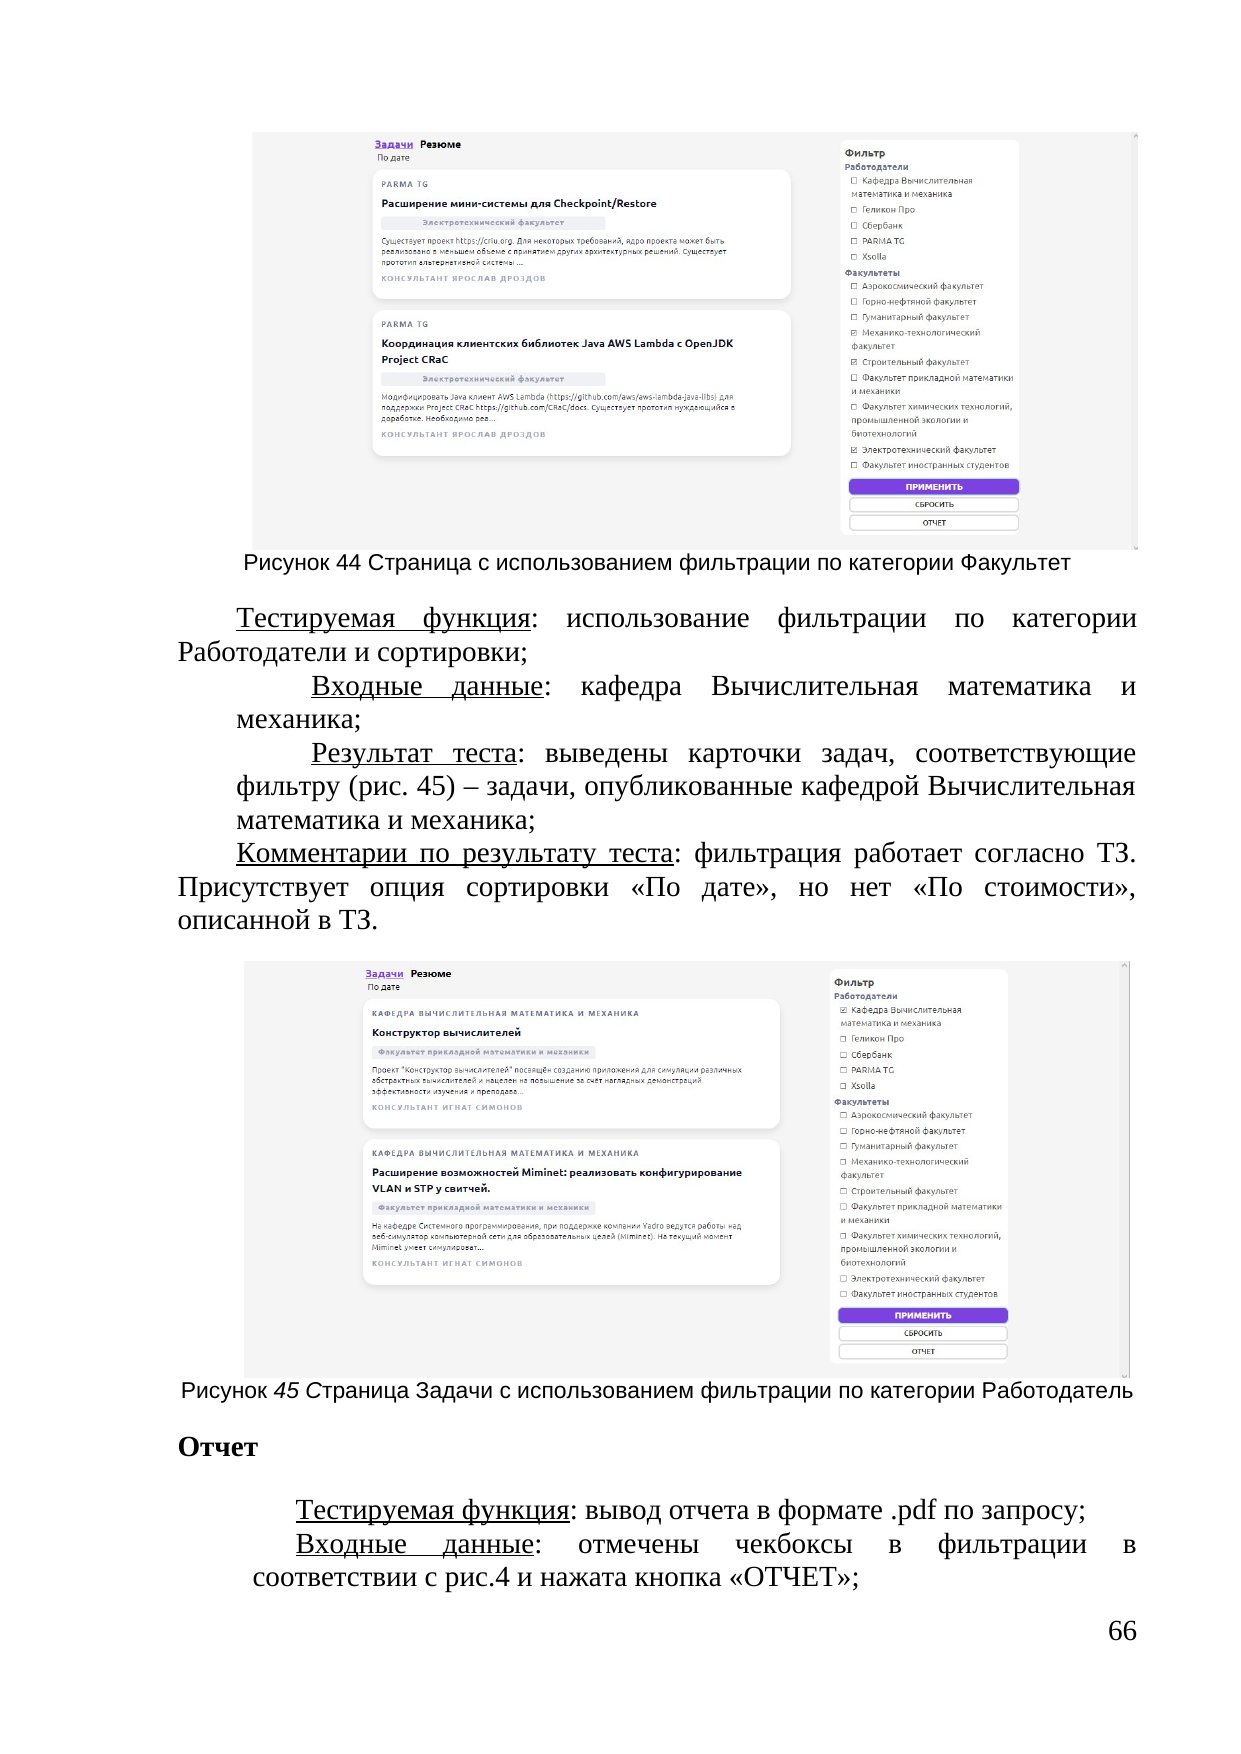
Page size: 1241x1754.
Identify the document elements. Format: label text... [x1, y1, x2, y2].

text Тестируемая функция: вывод отчета в формате .pdf по запросу; [252, 1492, 1137, 1526]
text Отчет [177, 1429, 1137, 1462]
text Результат теста: выведены карточки задач, соответствующие фильтру (рис. 45) – задачи, опубликованные кафедрой Вычислительная математика и механика; [236, 735, 1137, 835]
picture [252, 132, 1138, 550]
text Входные данные: отмечены чекбоксы в фильтрации в соответствии с рис.4 и нажата кнопка «ОТЧЕТ»; [252, 1526, 1137, 1593]
text Входные данные: кафедра Вычислительная математика и механика; [236, 668, 1137, 735]
picture [243, 961, 1130, 1378]
text Тестируемая функция: использование фильтрации по категории Работодатели и сортировки; [177, 601, 1137, 668]
text Рисунок 45 Страница Задачи с использованием фильтрации по категории Работодатель [177, 1377, 1137, 1404]
text Комментарии по результату теста: фильтрация работает согласно ТЗ. Присутствует опция сортировки «По дате», но нет «По стоимости», описанной в ТЗ. [177, 835, 1137, 936]
text Рисунок 44 Страница с использованием фильтрации по категории Факультет [177, 549, 1137, 576]
